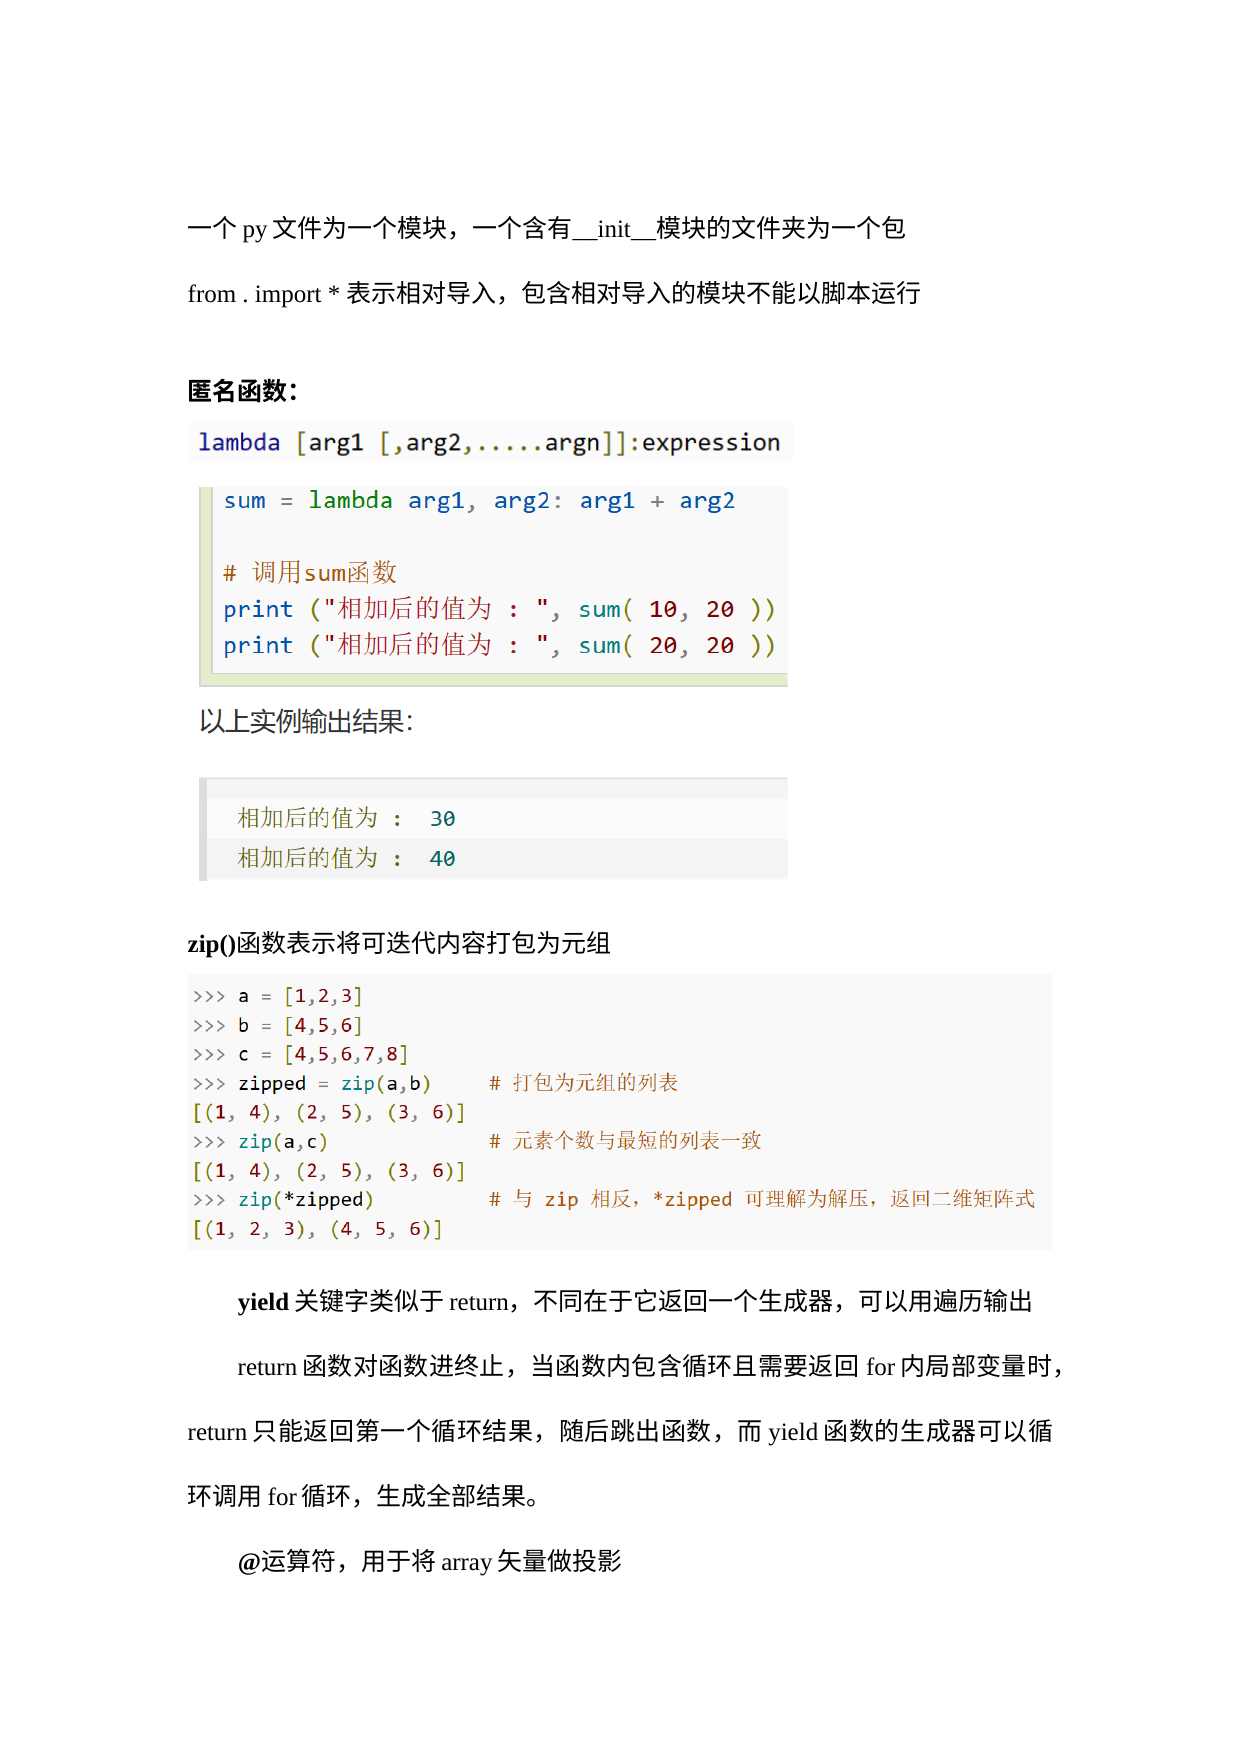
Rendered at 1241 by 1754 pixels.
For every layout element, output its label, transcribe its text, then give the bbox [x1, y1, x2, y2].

text from . import * 表示相对导入，包含相对导入的模块不能以脚本运行 [187, 259, 1053, 324]
picture [187, 422, 794, 462]
text @运算符，用于将array矢量做投影 [187, 1527, 1053, 1592]
picture [187, 974, 1053, 1250]
text yield关键字类似于return，不同在于它返回一个生成器，可以用遍历输出 [187, 1267, 1053, 1332]
text 一个py文件为一个模块，一个含有__init__模块的文件夹为一个包 [187, 194, 1053, 259]
text 匿名函数： [187, 357, 1053, 422]
picture [187, 487, 788, 881]
text return函数对函数进终止，当函数内包含循环且需要返回for内局部变量时，return只能返回第一个循环结果，随后跳出函数，而yield函数的生成器可以循环调用for循环，生成全部结果。 [187, 1332, 1053, 1527]
text zip()函数表示将可迭代内容打包为元组 [187, 909, 1053, 974]
